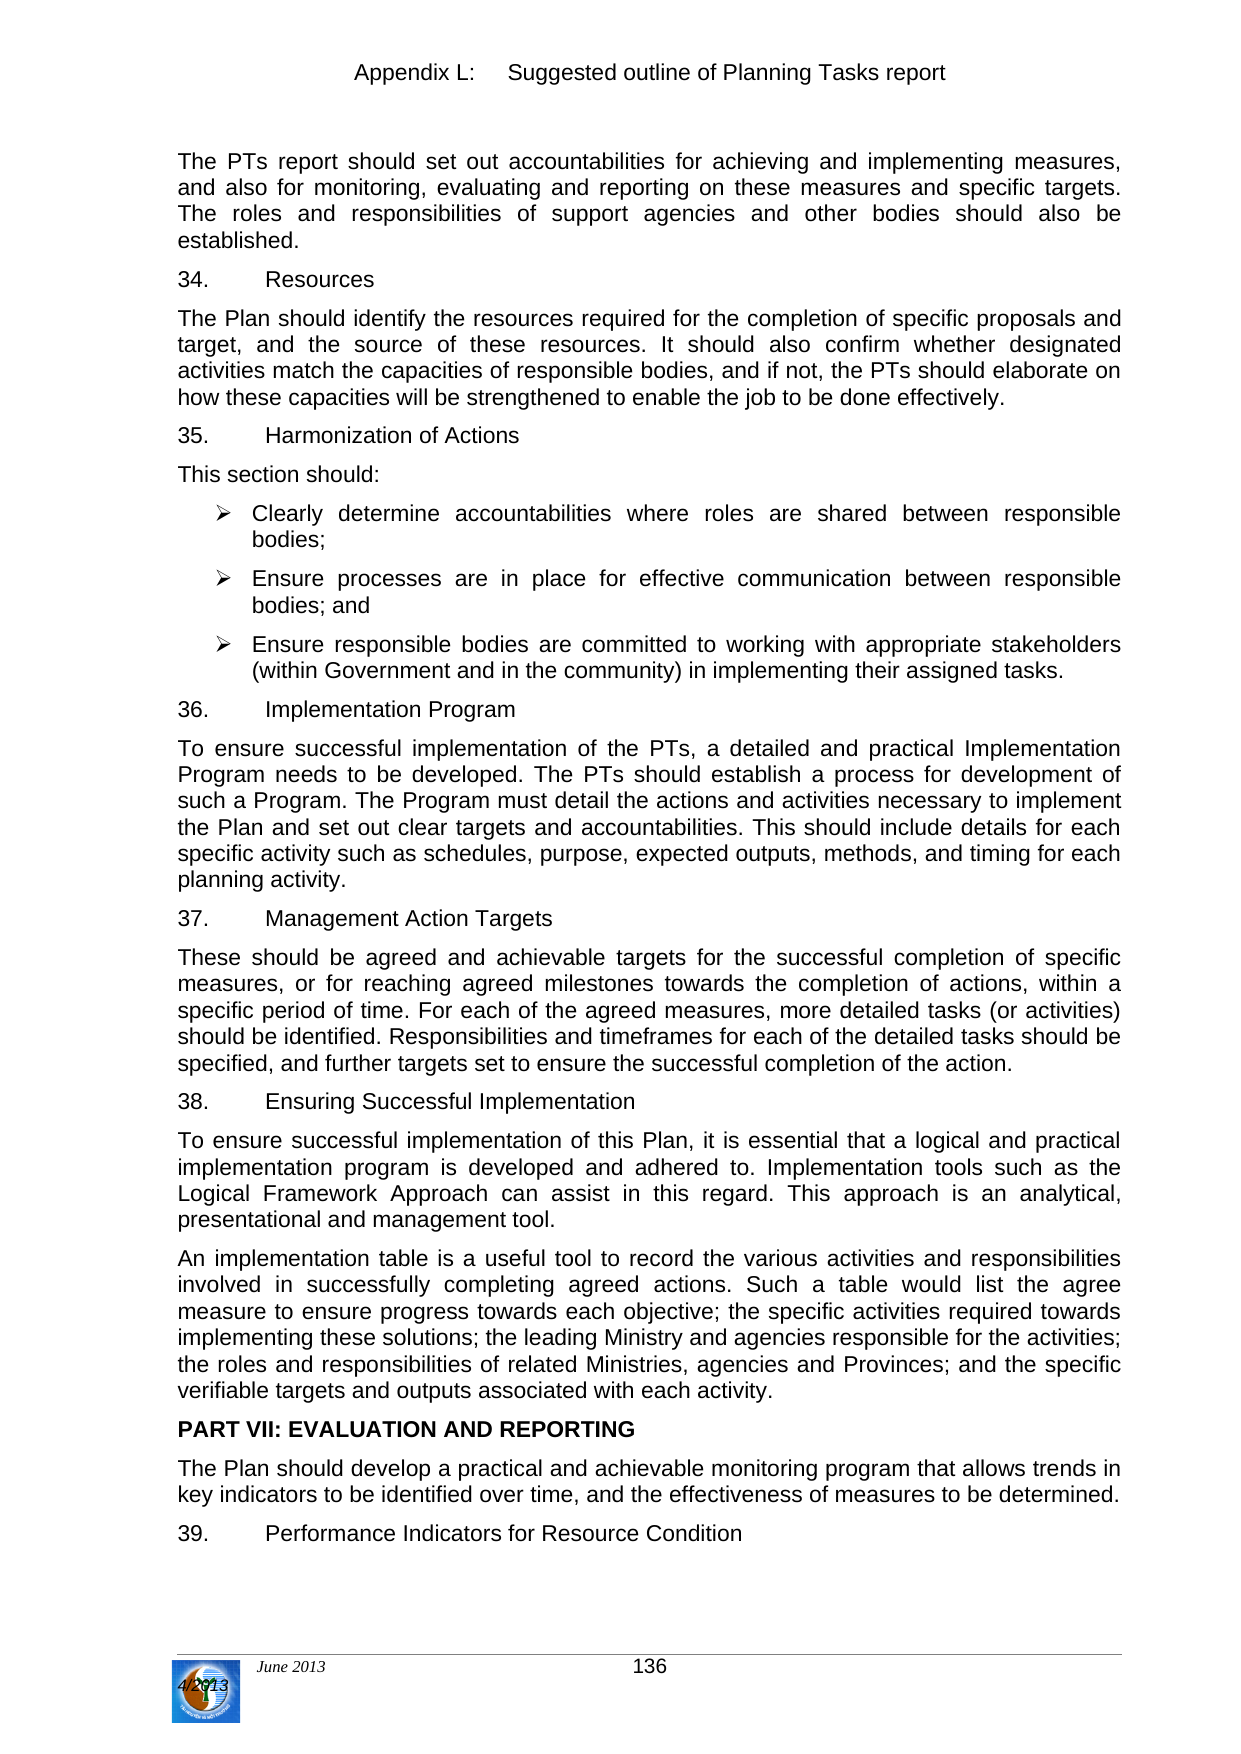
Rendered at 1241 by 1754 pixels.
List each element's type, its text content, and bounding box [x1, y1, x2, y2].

text The Plan should develop a practical and achievable monitoring program that allows trends in key indicators to be identified over time, and the effectiveness of measures to be determined. [177, 1454, 1122, 1507]
picture [171, 1660, 241, 1723]
text To ensure successful implementation of this Plan, it is essential that a logical and practical implementation program is developed and adhered to. Implementation tools such as the Logical Framework Approach can assist in this regard. This approach is an analytical, presentational and management tool. [177, 1127, 1122, 1233]
text 38. Ensuring Successful Implementation [177, 1088, 1122, 1115]
text To ensure successful implementation of the PTs, a detailed and practical Implementation Program needs to be developed. The PTs should establish a process for development of such a Program. The Program must detail the actions and activities necessary to implement the Plan and set out clear targets and accountabilities. This should include details for each specific activity such as schedules, purpose, expected outputs, methods, and timing for each planning activity. [177, 734, 1122, 893]
text PART VII: EVALUATION AND REPORTING [177, 1416, 1122, 1442]
text 37. Management Action Targets [177, 905, 1122, 932]
text 34. Resources [177, 266, 1122, 292]
text 35. Harmonization of Actions [177, 422, 1122, 449]
text This section should: [177, 461, 1122, 488]
list Clearly determine accountabilities where roles are shared between responsible bodies; [214, 500, 1122, 553]
text The Plan should identify the resources required for the completion of specific proposals and target, and the source of these resources. It should also confirm whether designated activities match the capacities of responsible bodies, and if not, the PTs should elaborate on how these capacities will be strengthened to enable the job to be done effectively. [177, 304, 1122, 410]
text 36. Implementation Program [177, 696, 1122, 722]
text These should be agreed and achievable targets for the successful completion of specific measures, or for reaching agreed milestones towards the completion of actions, within a specific period of time. For each of the agreed measures, more detailed tasks (or activities) should be identified. Responsibilities and timeframes for each of the detailed tasks should be specified, and further targets set to ensure the successful completion of the action. [177, 944, 1122, 1076]
list Ensure responsible bodies are committed to working with appropriate stakeholders (within Government and in the community) in implementing their assigned tasks. [214, 631, 1122, 683]
text 39. Performance Indicators for Resource Condition [177, 1520, 1122, 1546]
list Ensure processes are in place for effective communication between responsible bodies; and [214, 565, 1122, 618]
text An implementation table is a useful tool to record the various activities and responsibilities involved in successfully completing agreed actions. Such a table would list the agree measure to ensure progress towards each objective; the specific activities required towards implementing these solutions; the leading Ministry and agencies responsible for the activities; the roles and responsibilities of related Ministries, agencies and Provinces; and the specific verifiable targets and outputs associated with each activity. [177, 1245, 1122, 1403]
text The PTs report should set out accountabilities for achieving and implementing measures, and also for monitoring, evaluating and reporting on these measures and specific targets. The roles and responsibilities of support agencies and other bodies should also be established. [177, 148, 1122, 253]
